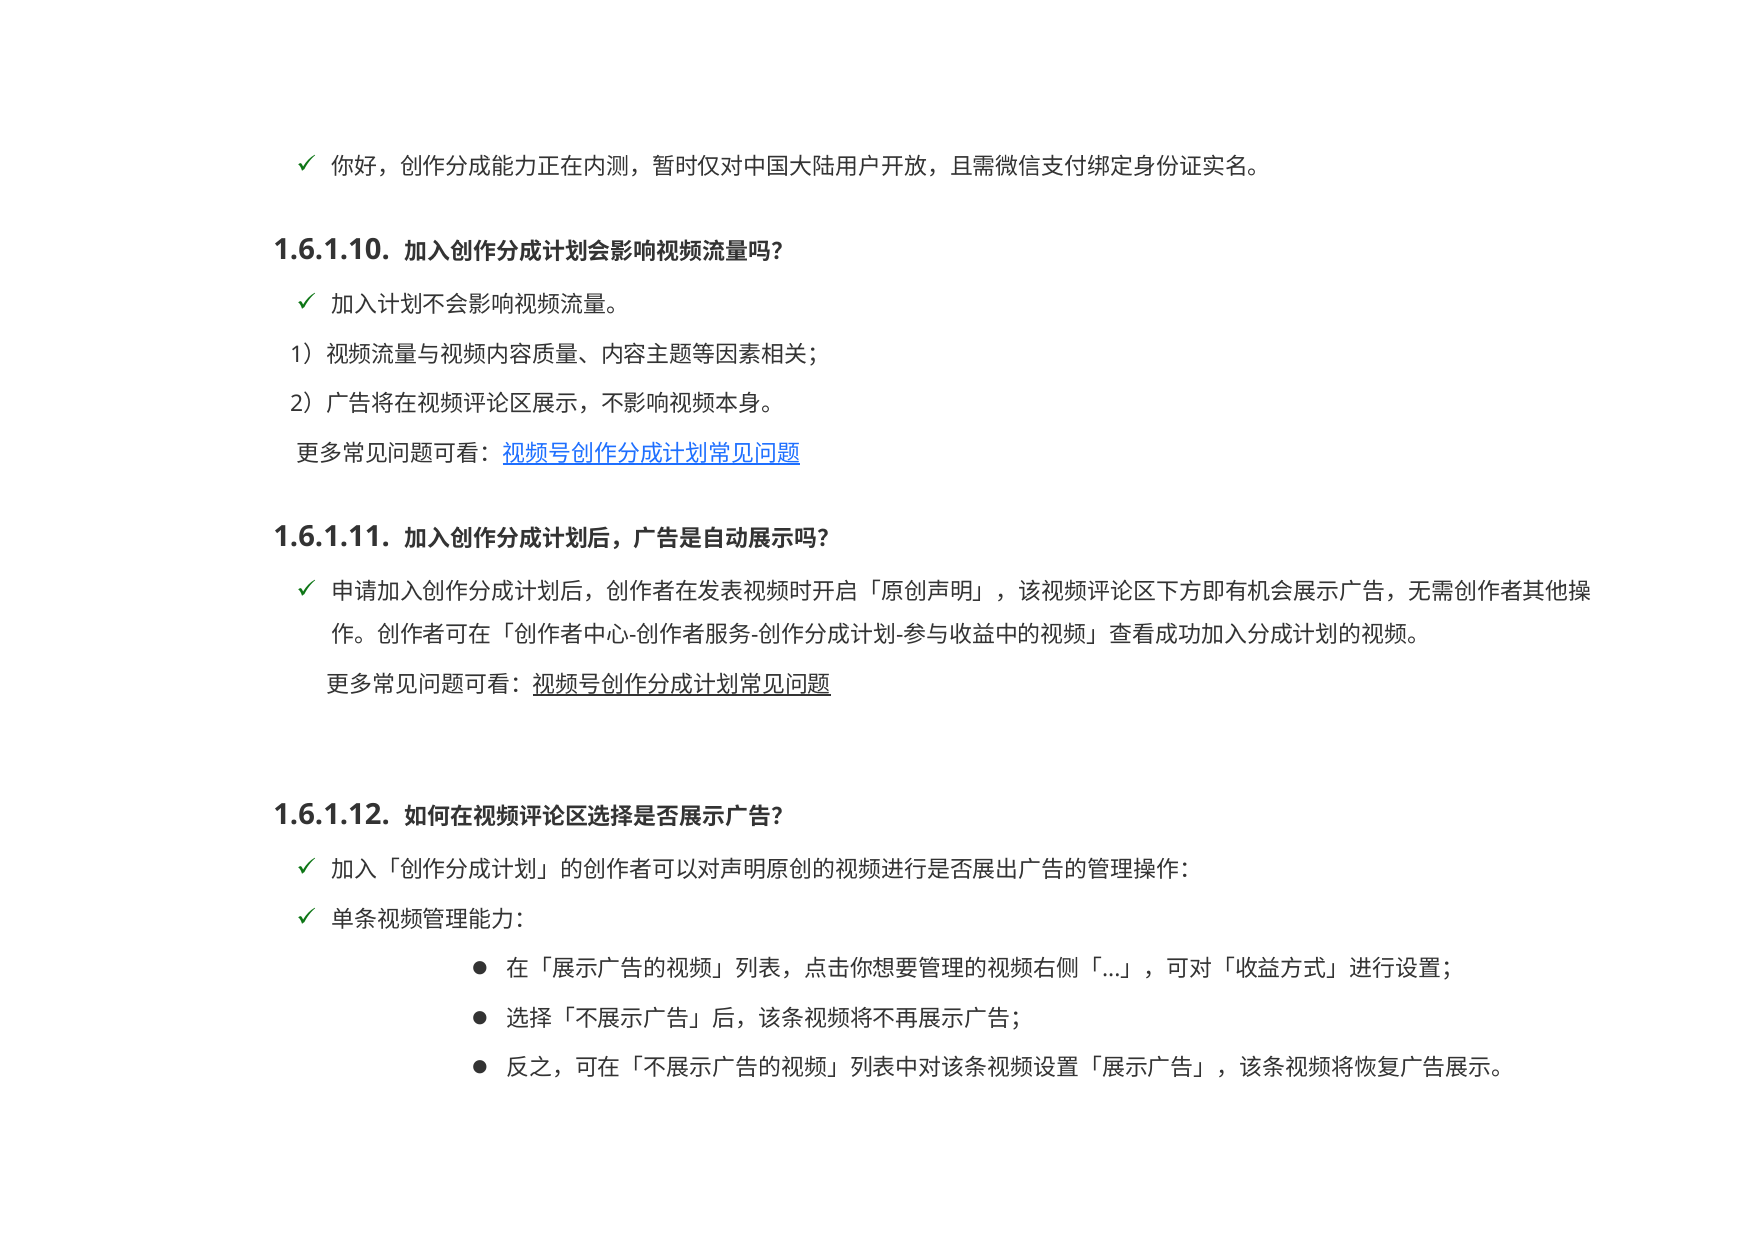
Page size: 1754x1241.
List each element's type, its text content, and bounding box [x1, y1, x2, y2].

list 如何在视频评论区选择是否展示广告？ [273, 793, 1612, 833]
list 加入计划不会影响视频流量。 [296, 286, 1612, 319]
list 申请加入创作分成计划后，创作者在发表视频时开启「原创声明」，该视频评论区下方即有机会展示广告，无需创作者其他操作。创作者可在「创作者中心-创作者服务-创作分成计划-参与收益中的视频」查看成功加入分成计划的视频。 [296, 573, 1612, 649]
list 加入创作分成计划后，广告是自动展示吗？ [273, 515, 1612, 555]
list 加入「创作分成计划」的创作者可以对声明原创的视频进行是否展出广告的管理操作： [296, 851, 1612, 884]
list 在「展示广告的视频」列表，点击你想要管理的视频右侧「...」，可对「收益方式」进行设置； [471, 950, 1612, 983]
list 加入创作分成计划会影响视频流量吗？ [273, 228, 1612, 268]
list 反之，可在「不展示广告的视频」列表中对该条视频设置「展示广告」，该条视频将恢复广告展示。 [471, 1049, 1612, 1082]
list 选择「不展示广告」后，该条视频将不再展示广告； [471, 999, 1612, 1033]
list 更多常见问题可看：视频号创作分成计划常见问题 [326, 666, 1612, 699]
list 你好，创作分成能力正在内测，暂时仅对中国大陆用户开放，且需微信支付绑定身份证实名。 [296, 148, 1612, 181]
list 更多常见问题可看：视频号创作分成计划常见问题 [296, 434, 1612, 468]
list 单条视频管理能力： [296, 900, 1612, 934]
list 2）广告将在视频评论区展示，不影响视频本身。 [290, 385, 1612, 418]
list 1）视频流量与视频内容质量、内容主题等因素相关； [290, 335, 1612, 369]
